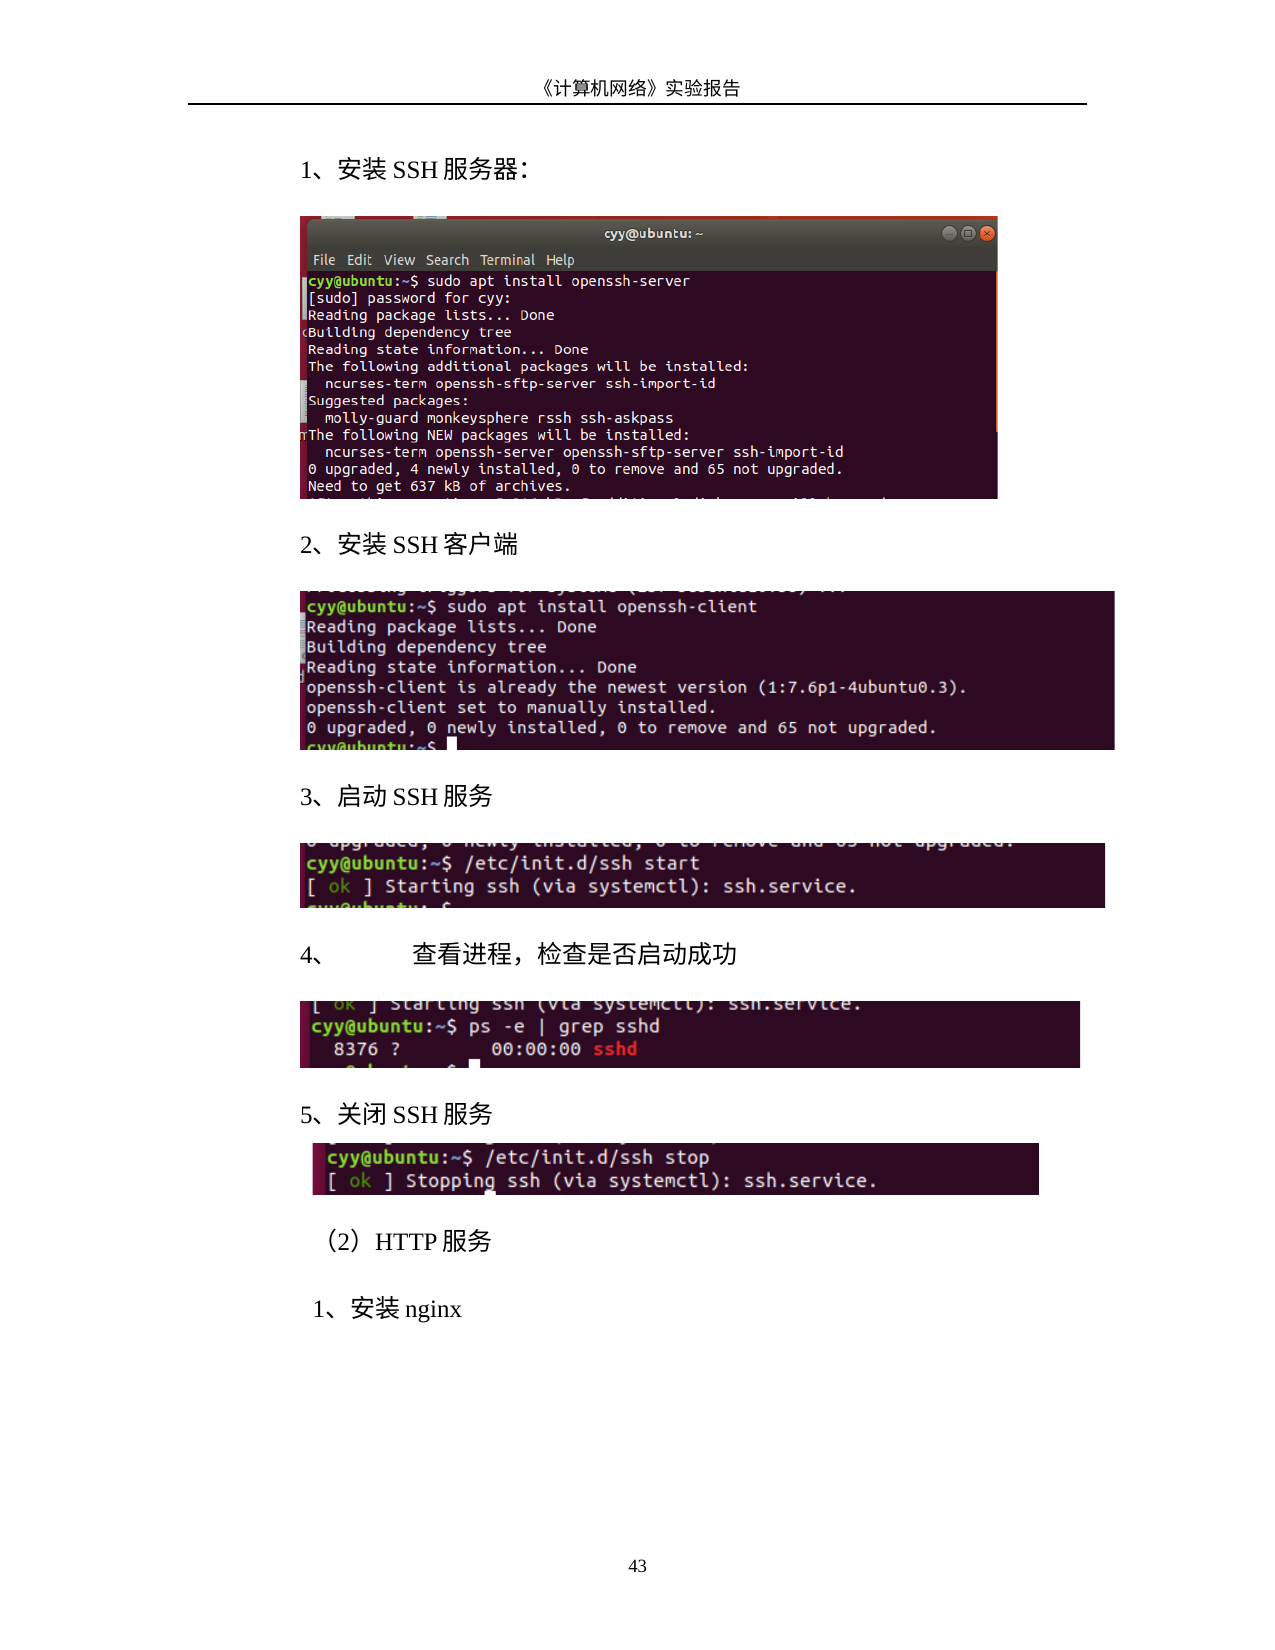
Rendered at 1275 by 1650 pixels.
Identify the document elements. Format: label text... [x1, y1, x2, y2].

list 查看进程，检查是否启动成功 [300, 934, 1087, 971]
list 3、启动SSH服务 [300, 777, 1087, 813]
picture [300, 216, 998, 499]
list 1、安装nginx [312, 1288, 1087, 1324]
text 5、关闭SSH服务 [275, 1094, 1087, 1131]
picture [300, 1001, 1080, 1068]
list 2、安装SSH客户端 [300, 525, 1087, 561]
list （2）HTTP服务 [312, 1221, 1087, 1257]
picture [300, 843, 1105, 908]
picture [300, 591, 1115, 750]
picture [312, 1143, 1039, 1195]
list 1、安装SSH服务器： [300, 150, 1087, 186]
